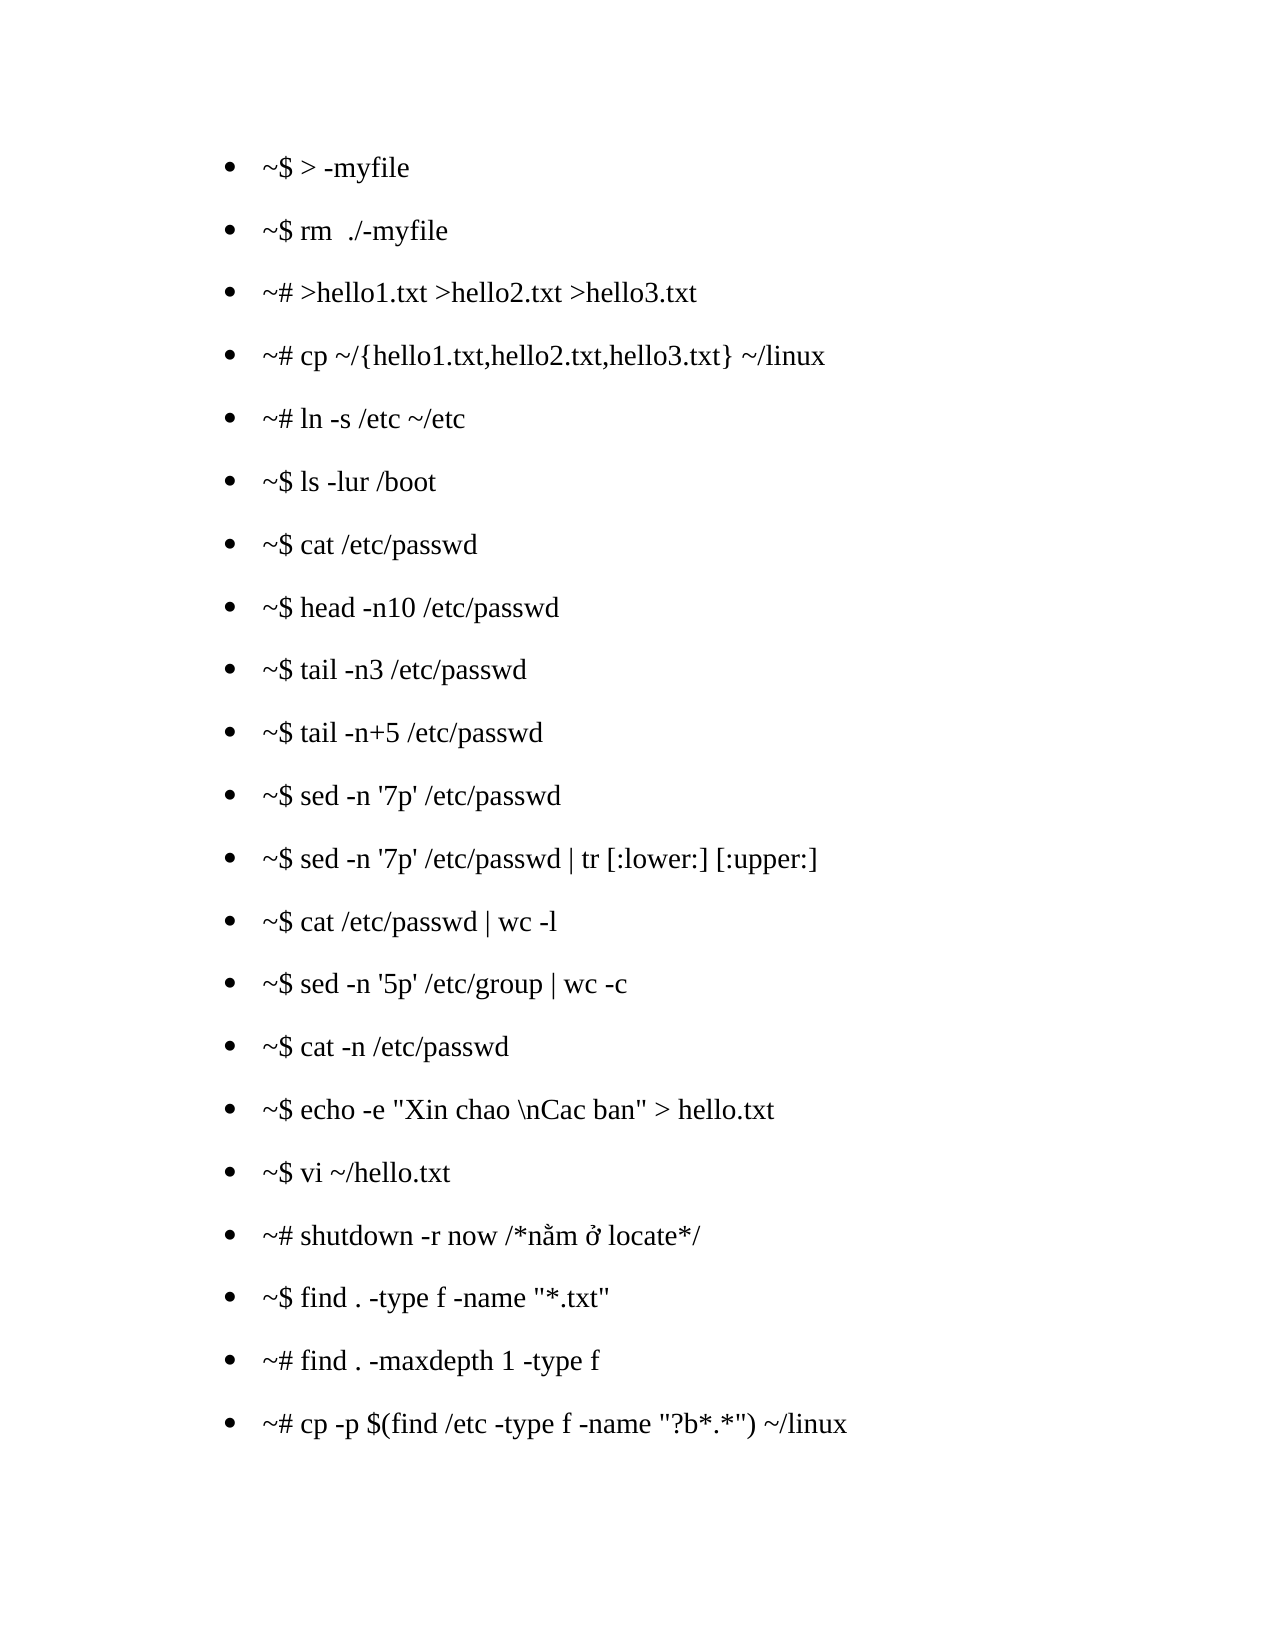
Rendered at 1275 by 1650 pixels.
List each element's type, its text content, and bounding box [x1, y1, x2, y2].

list ~$ rm ./-myfile [225, 213, 1125, 246]
list ~$ cat -n /etc/passwd [225, 1029, 1125, 1063]
list ~$ cat /etc/passwd | wc -l [225, 904, 1125, 937]
list ~# find . -maxdepth 1 -type f [225, 1343, 1125, 1377]
list ~# ln -s /etc ~/etc [225, 401, 1125, 435]
list ~$ ls -lur /boot [225, 464, 1125, 498]
list ~$ head -n10 /etc/passwd [225, 590, 1125, 623]
list ~# cp ~/{hello1.txt,hello2.txt,hello3.txt} ~/linux [225, 338, 1125, 372]
list ~# cp -p $(find /etc -type f -name "?b*.*") ~/linux [225, 1406, 1125, 1440]
list ~$ > -myfile [225, 150, 1125, 184]
list ~$ find . -type f -name "*.txt" [225, 1281, 1125, 1314]
list ~$ sed -n '7p' /etc/passwd [225, 778, 1125, 812]
list ~# >hello1.txt >hello2.txt >hello3.txt [225, 276, 1125, 309]
list ~$ echo -e "Xin chao \nCac ban" > hello.txt [225, 1092, 1125, 1126]
list ~$ vi ~/hello.txt [225, 1155, 1125, 1189]
list ~$ tail -n3 /etc/passwd [225, 652, 1125, 686]
list ~$ cat /etc/passwd [225, 527, 1125, 561]
list ~$ sed -n '5p' /etc/group | wc -c [225, 967, 1125, 1000]
list ~# shutdown -r now /*nằm ở locate*/ [225, 1218, 1125, 1251]
list ~$ sed -n '7p' /etc/passwd | tr [:lower:] [:upper:] [225, 841, 1125, 874]
list ~$ tail -n+5 /etc/passwd [225, 715, 1125, 749]
